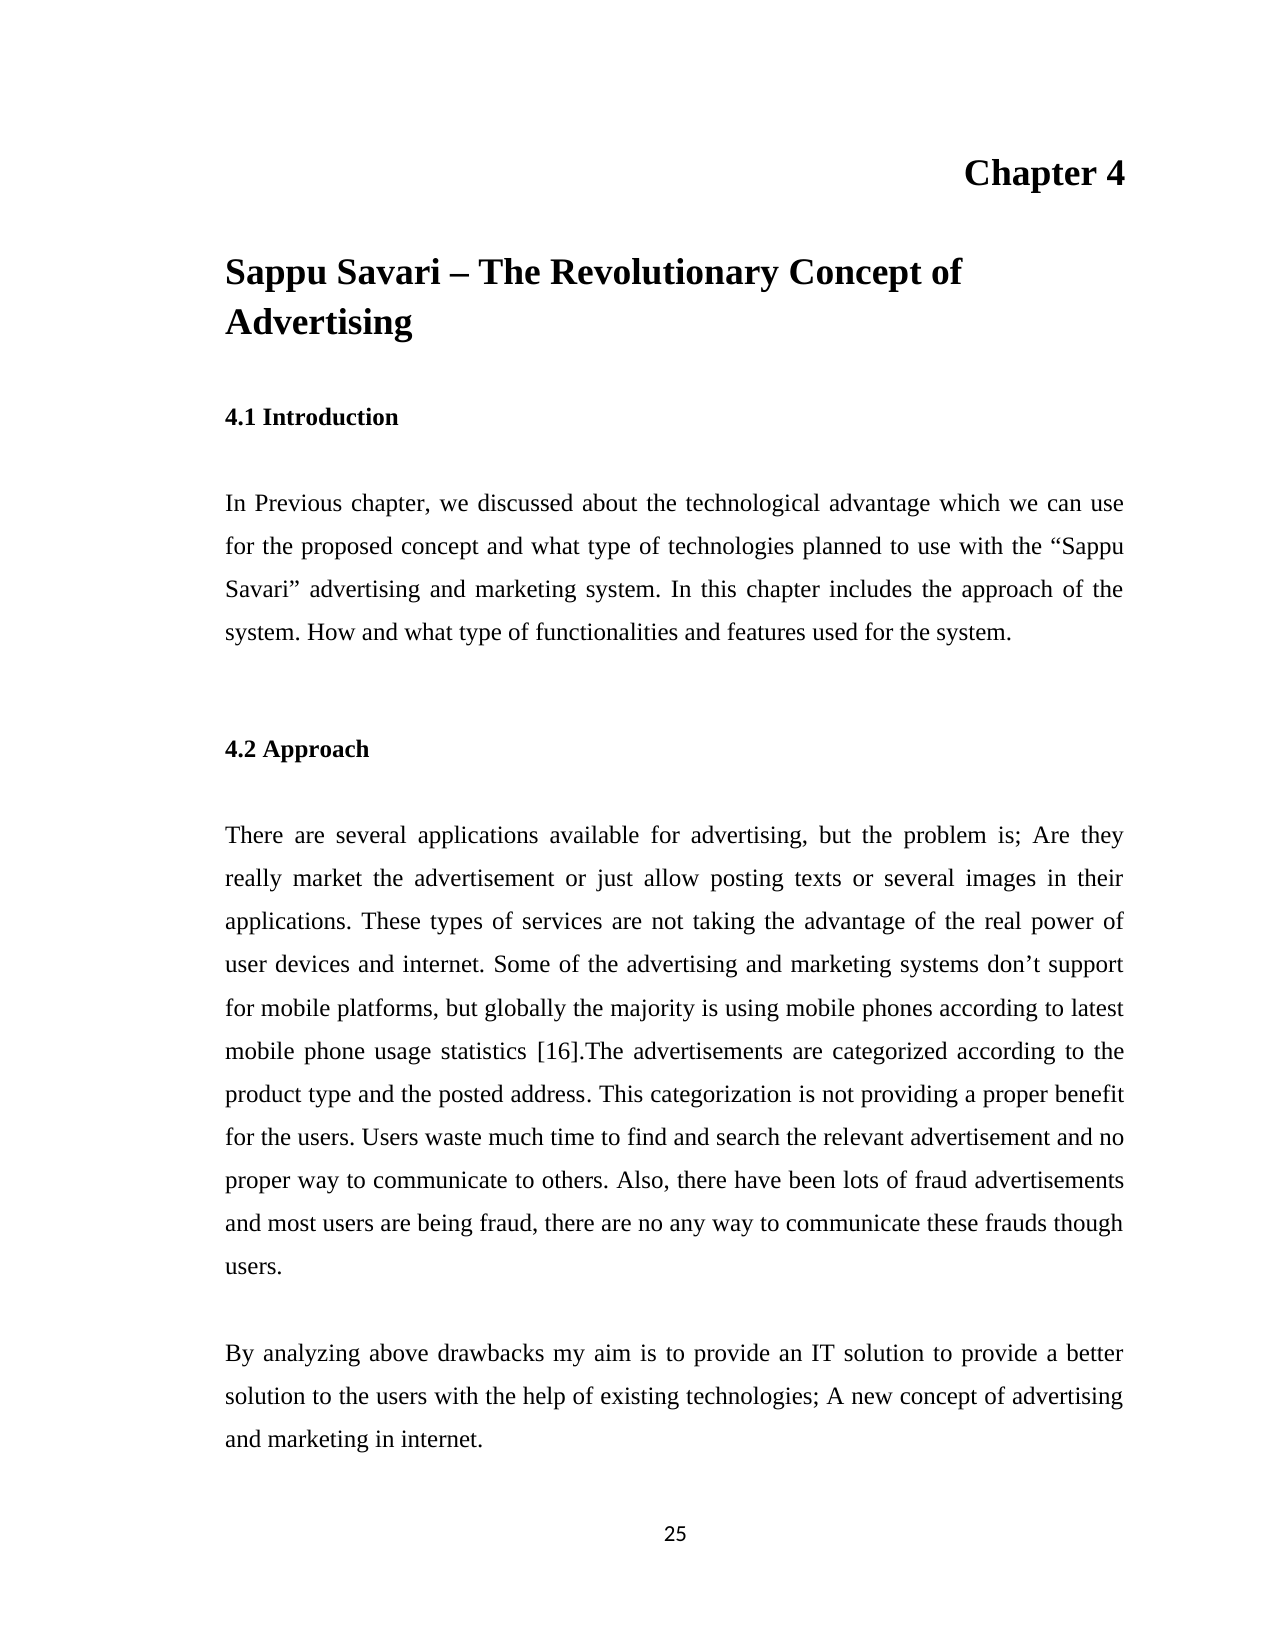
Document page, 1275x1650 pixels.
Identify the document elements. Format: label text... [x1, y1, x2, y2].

text There are several applications available for advertising, but the problem is; Are they really market the advertisement or just allow posting texts or several images in their applications. These types of services are not taking the advantage of the real power of user devices and internet. Some of the advertising and marketing systems don’t support for mobile platforms, but globally the majority is using mobile phones according to latest mobile phone usage statistics .The advertisements are categorized according to the product type and the posted address. This categorization is not providing a proper benefit for the users. Users waste much time to find and search the relevant advertisement and no proper way to communicate to others. Also, there have been lots of fraud advertisements and most users are being fraud, there are no any way to communicate these frauds though users. [225, 820, 1125, 1280]
subtitle 4.1 Introduction [225, 402, 1125, 431]
subtitle 4.2 Approach [225, 734, 1125, 763]
text By analyzing above drawbacks my aim is to provide an IT solution to provide a better solution to the users with the help of existing technologies; A new concept of advertising and marketing in internet. [225, 1338, 1125, 1453]
subtitle Chapter 4 [225, 150, 1125, 193]
subtitle Sappu Savari – The Revolutionary Concept of Advertising [225, 249, 1125, 342]
text In Previous chapter, we discussed about the technological advantage which we can use for the proposed concept and what type of technologies planned to use with the “Sappu Savari” advertising and marketing system. In this chapter includes the approach of the system. How and what type of functionalities and features used for the system. [225, 488, 1125, 646]
